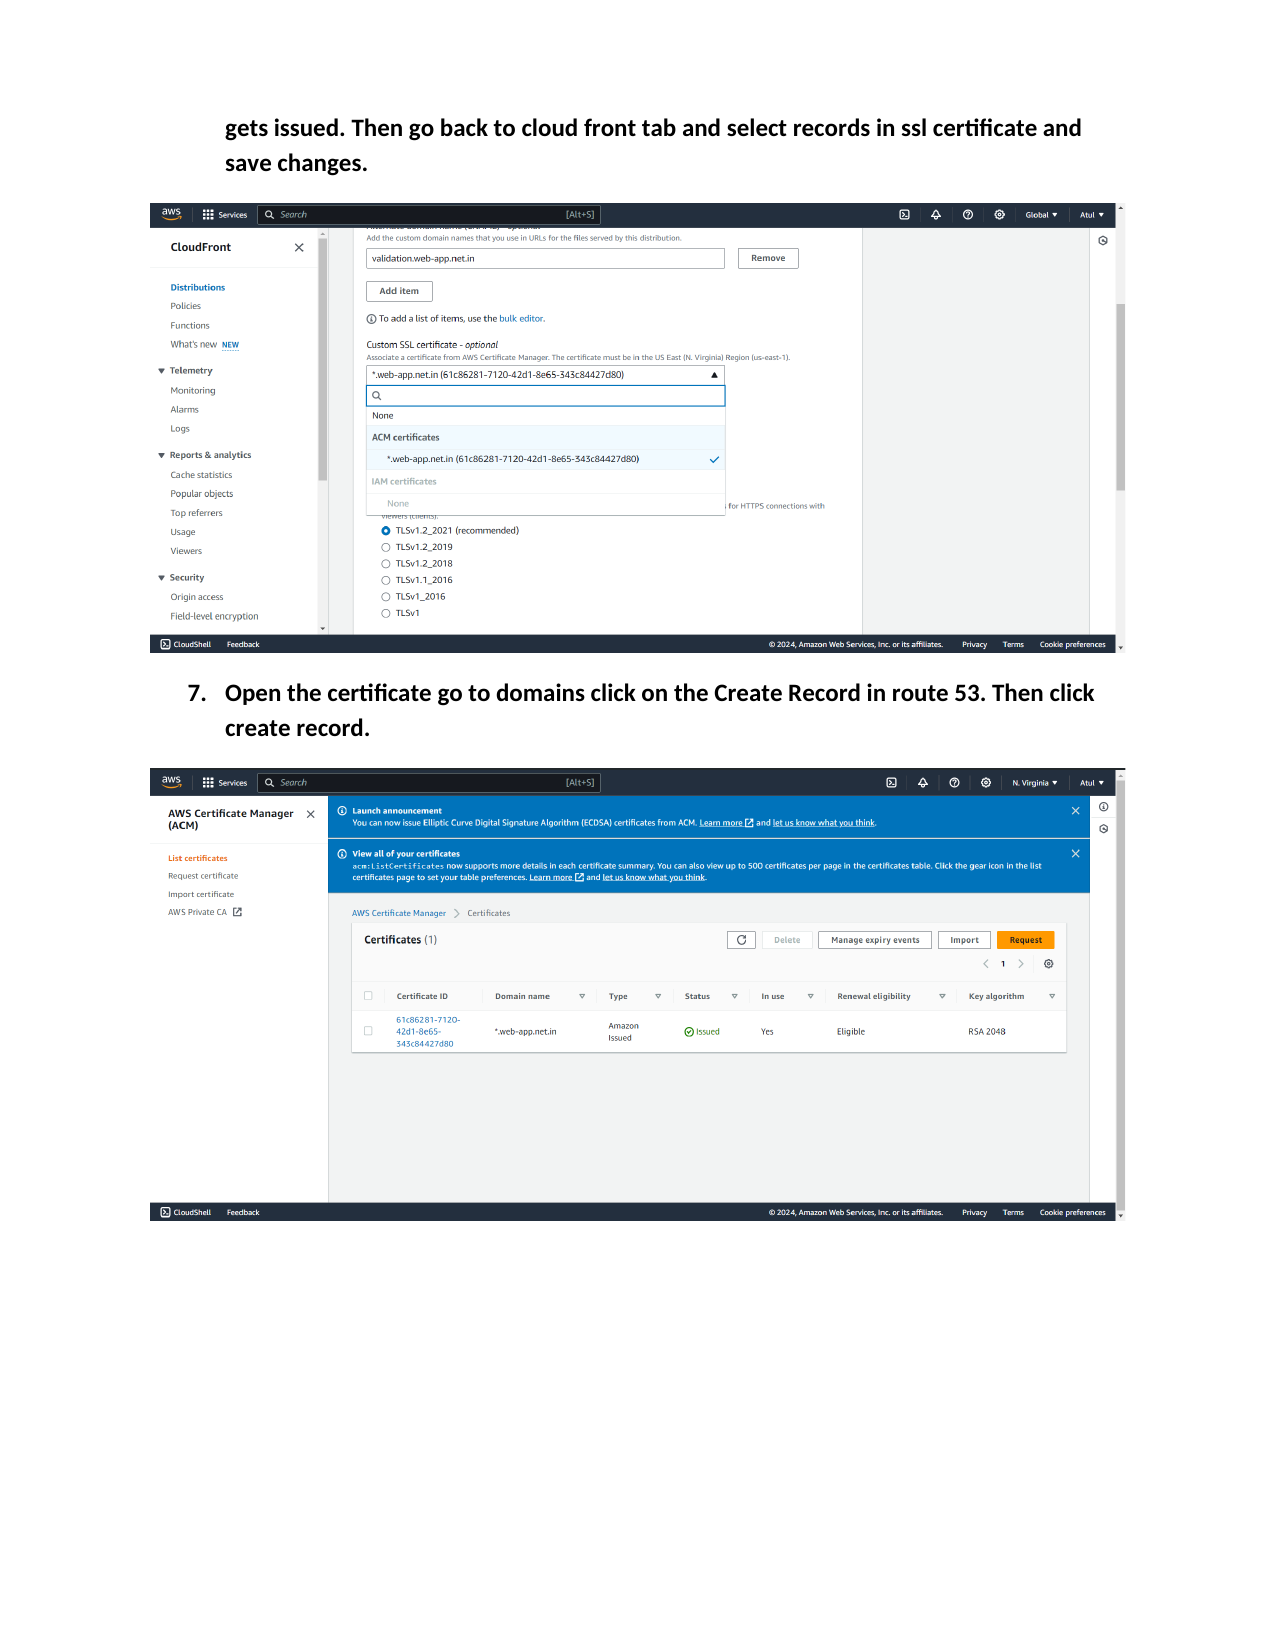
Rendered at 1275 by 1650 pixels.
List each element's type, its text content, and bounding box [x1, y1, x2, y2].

list Open the certificate go to domains click on the Create Record in route 53. Then click create record. [187, 677, 1125, 743]
picture [150, 203, 1126, 653]
picture [150, 768, 1126, 1221]
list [187, 112, 1125, 178]
